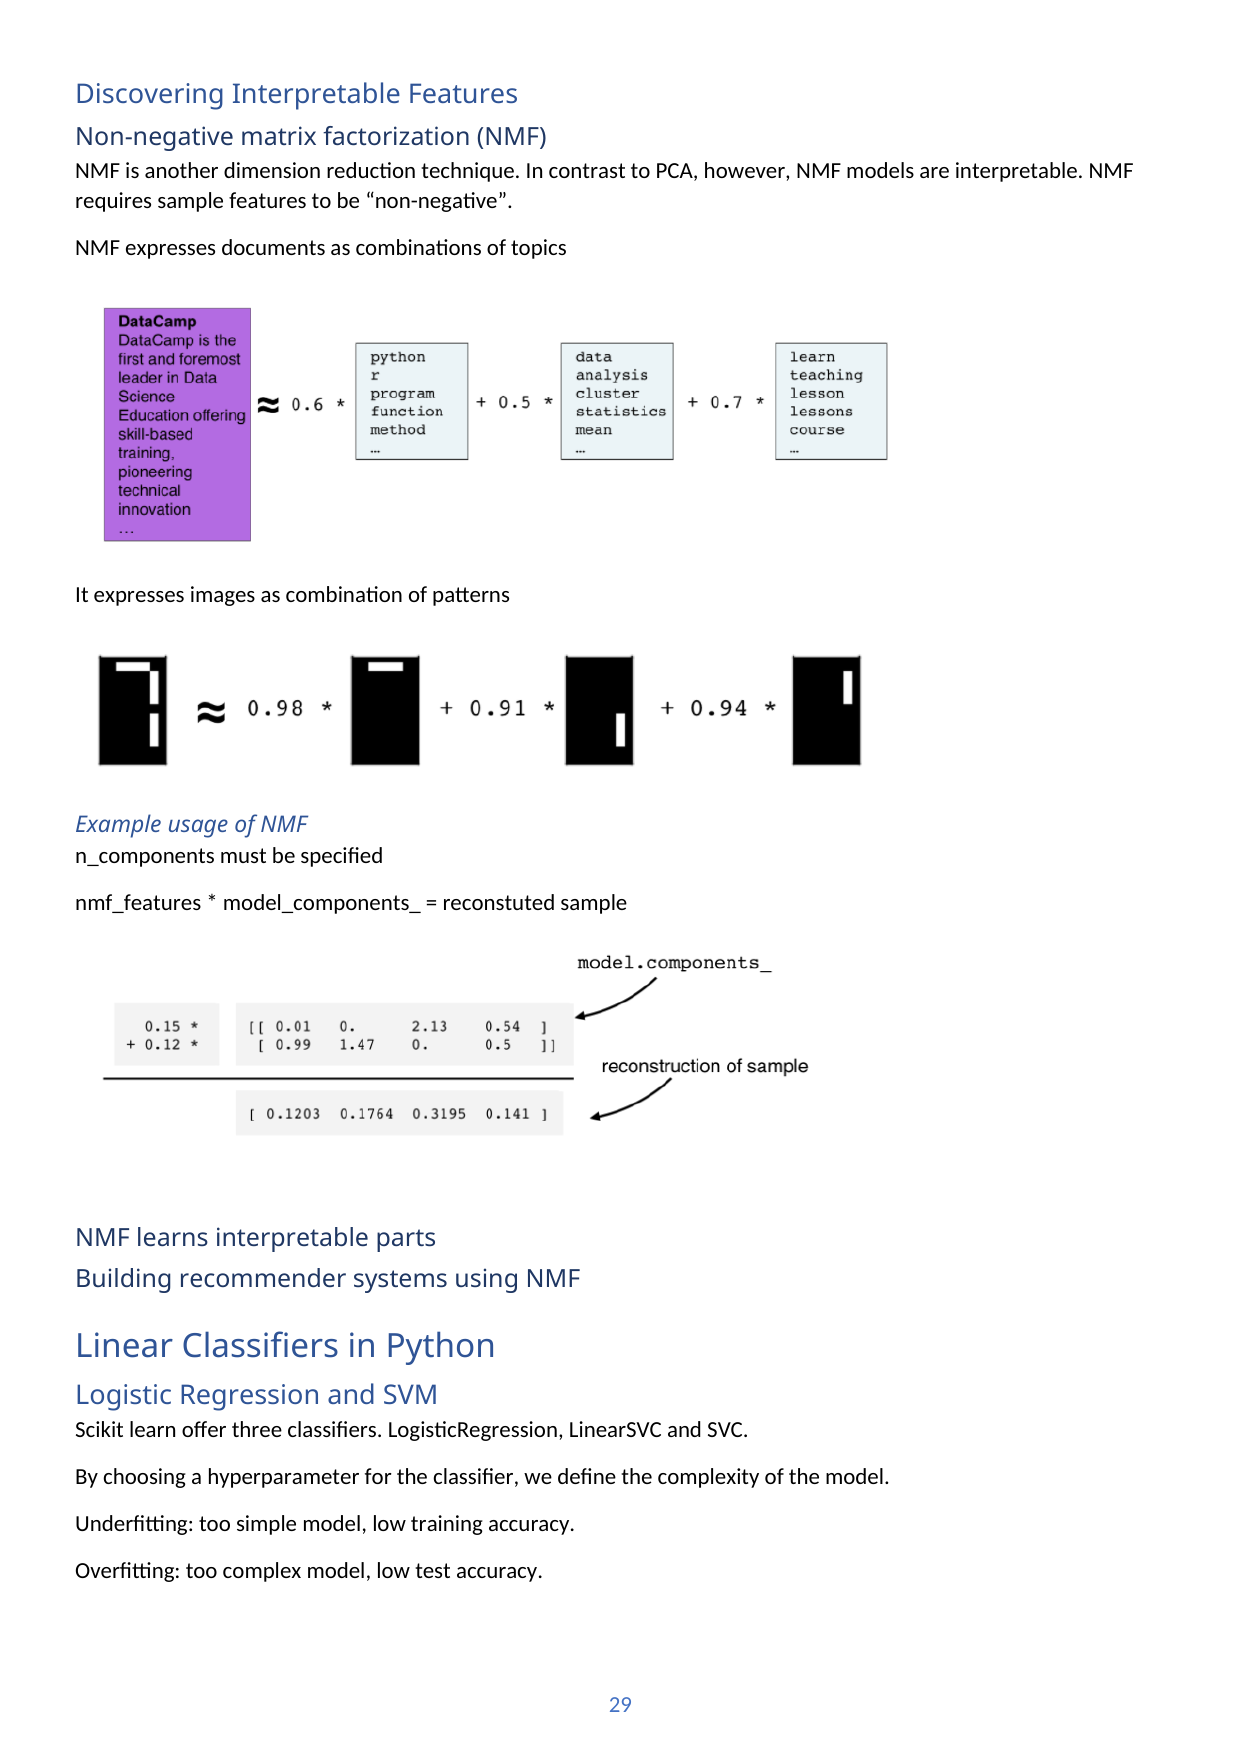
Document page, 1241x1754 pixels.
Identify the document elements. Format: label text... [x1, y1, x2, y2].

subtitle Example usage of NMF [75, 808, 1165, 839]
text Underfitting: too simple model, low training accuracy. [75, 1509, 1165, 1537]
subtitle Discovering Interpretable Features [75, 75, 1165, 112]
text NMF is another dimension reduction technique. In contrast to PCA, however, NMF models are interpretable. NMF requires sample features to be “non-negative”. [75, 156, 1165, 214]
picture [75, 279, 937, 561]
subtitle Building recommender systems using NMF [75, 1261, 1165, 1294]
text NMF expresses documents as combinations of topics [75, 233, 1165, 261]
text nmf_features * model_components_ = reconstuted sample [75, 888, 1165, 916]
text Scikit learn offer three classifiers. LogisticRegression, LinearSVC and SVC. [75, 1415, 1165, 1443]
picture [75, 935, 873, 1154]
text By choosing a hyperparameter for the classifier, we define the complexity of the model. [75, 1462, 1165, 1490]
subtitle Linear Classifiers in Python [75, 1322, 1165, 1368]
text Overfitting: too complex model, low test accuracy. [75, 1556, 1165, 1584]
subtitle Logistic Regression and SVM [75, 1375, 1165, 1412]
subtitle NMF learns interpretable parts [75, 1219, 1165, 1254]
picture [75, 626, 883, 789]
text n_components must be specified [75, 842, 1165, 869]
subtitle Non-negative matrix factorization (NMF) [75, 119, 1165, 153]
text It expresses images as combination of patterns [75, 580, 1165, 608]
